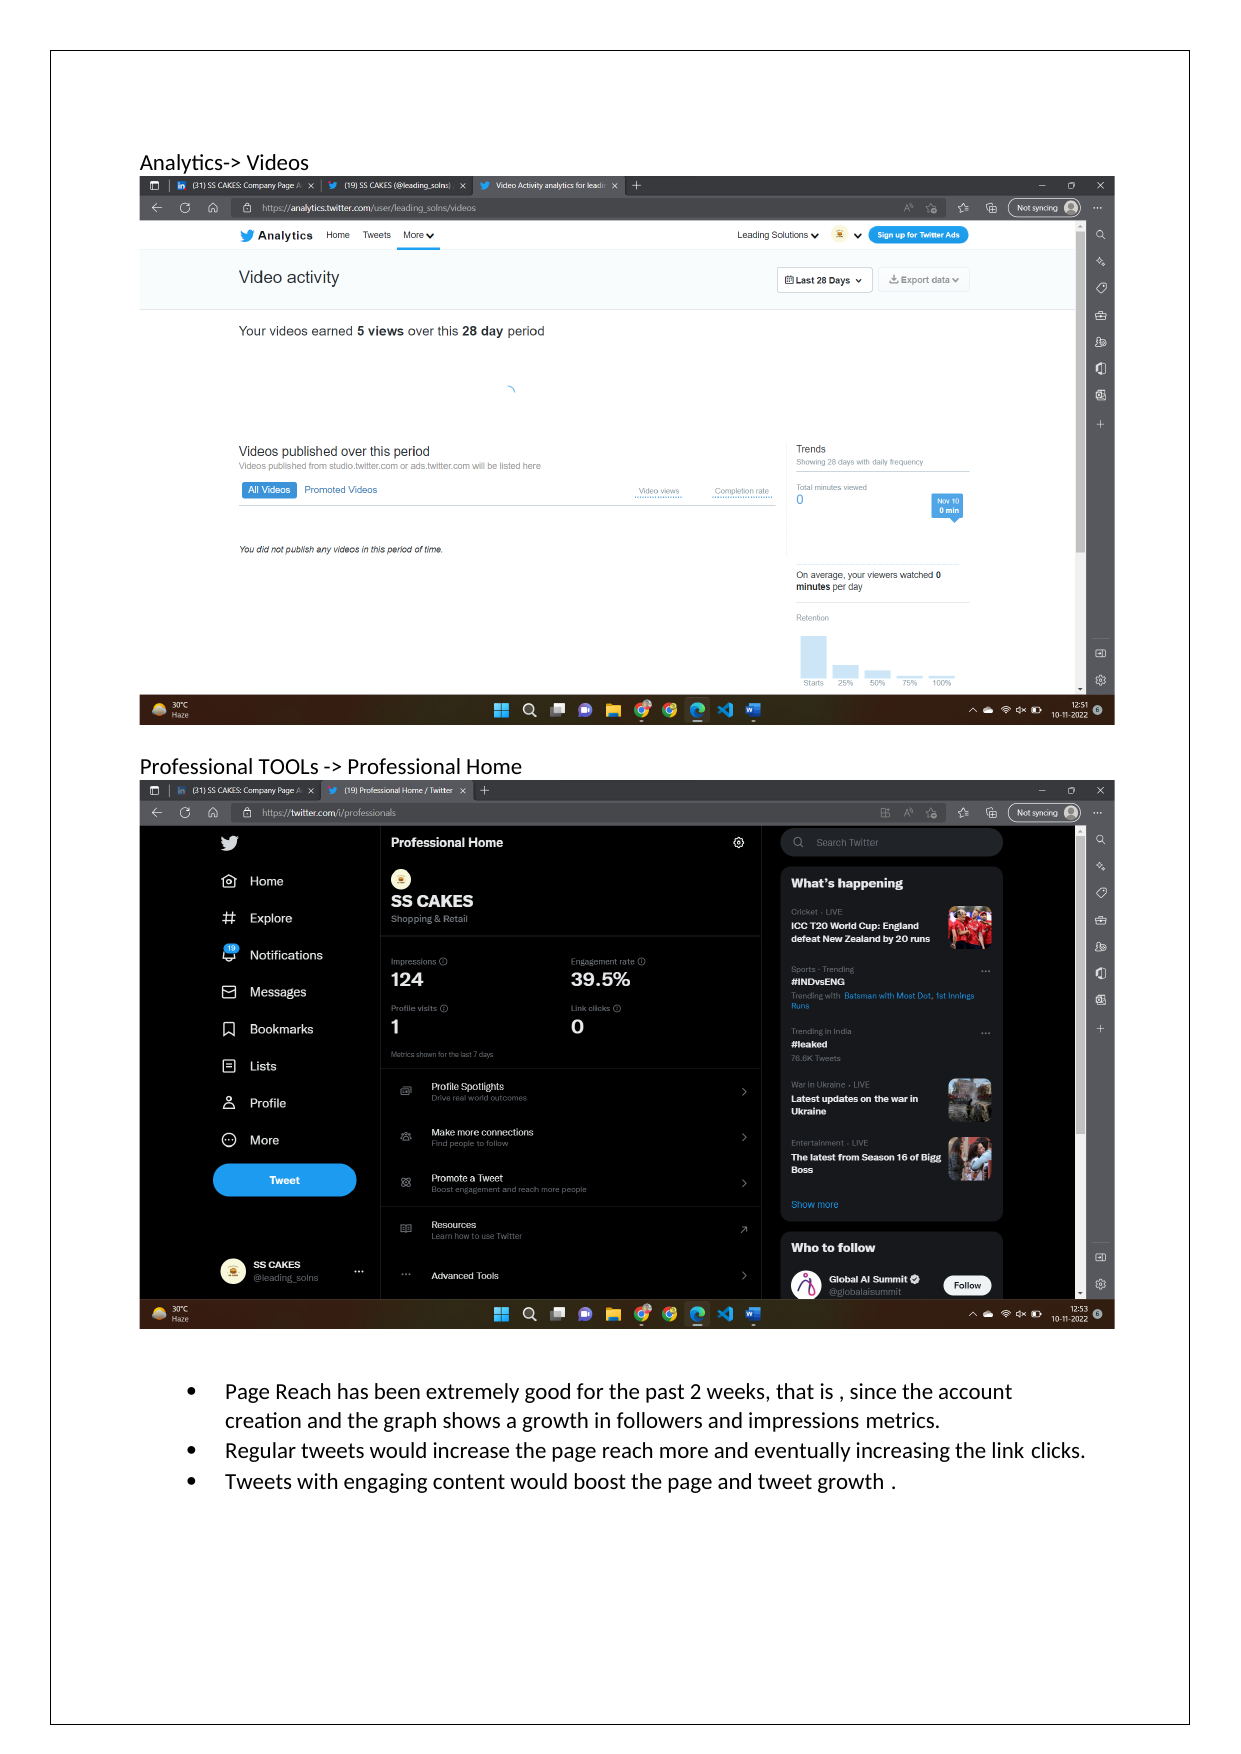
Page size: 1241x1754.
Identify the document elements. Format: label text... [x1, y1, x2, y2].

text Professional TOOLs -> Professional Home [139, 752, 1169, 780]
text Analytics-> Videos [139, 148, 1169, 176]
picture [139, 780, 1115, 1329]
list Regular tweets would increase the page reach more and eventually increasing the link clicks. [187, 1437, 1169, 1465]
picture [139, 176, 1115, 725]
list Page Reach has been extremely good for the past 2 weeks, that is , since the account creation and the graph shows a growth in followers and impressions metrics. [187, 1377, 1014, 1434]
list Tweets with engaging content would boost the page and tweet growth . [187, 1467, 1169, 1495]
